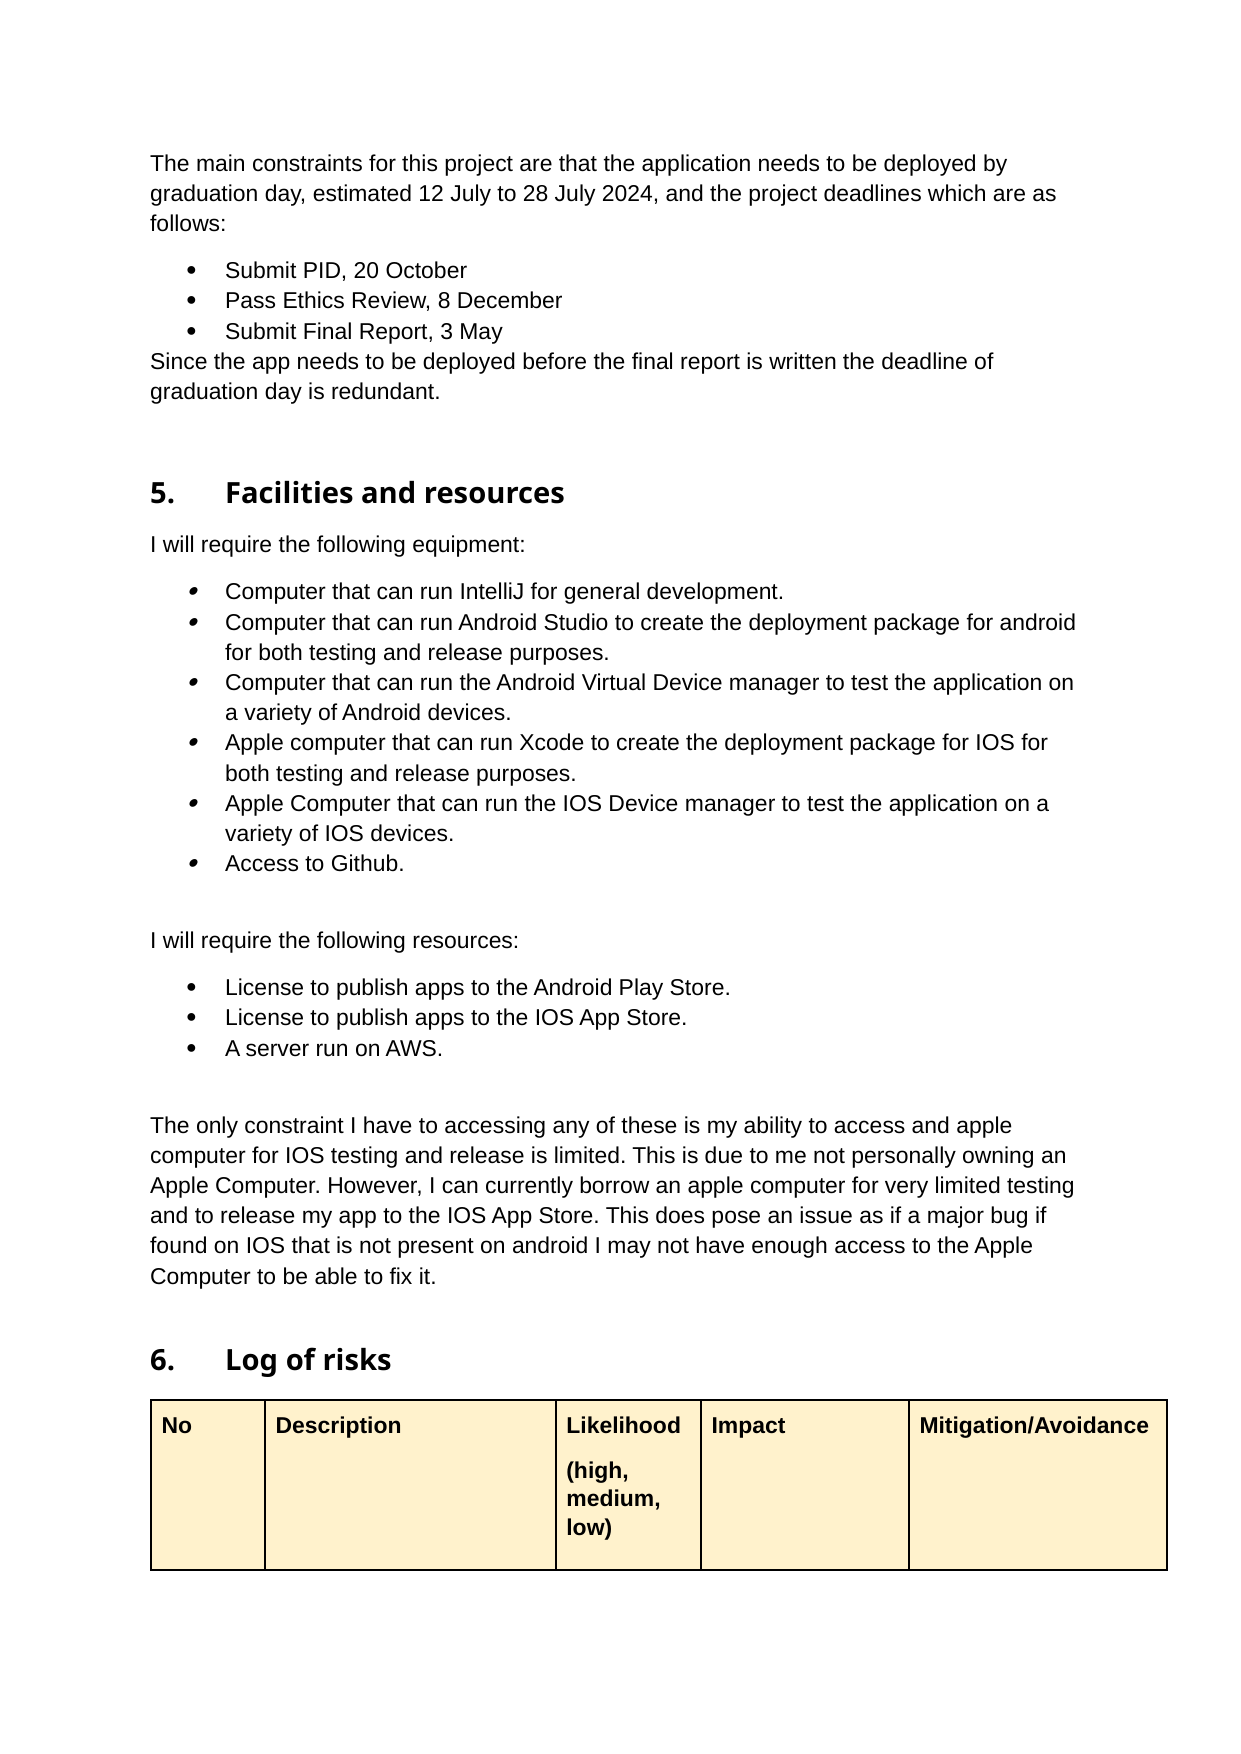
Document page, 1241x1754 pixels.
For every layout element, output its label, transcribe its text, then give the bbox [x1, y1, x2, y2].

text I will require the following equipment: [150, 531, 1090, 558]
list Computer that can run Android Studio to create the deployment package for android for both testing and release purposes. [187, 608, 1090, 665]
table_header Likelihood (high, medium, low) [557, 1401, 700, 1569]
list A server run on AWS. [187, 1034, 1090, 1061]
list Log of risks [150, 1340, 1090, 1379]
list Apple computer that can run Xcode to create the deployment package for IOS for both testing and release purposes. [187, 729, 1090, 786]
table_header Description [266, 1401, 555, 1569]
list Apple Computer that can run the IOS Device manager to test the application on a variety of IOS devices. [187, 790, 1090, 846]
list Pass Ethics Review, 8 December [187, 287, 1090, 314]
table_header Mitigation/Avoidance [910, 1401, 1166, 1569]
list License to publish apps to the IOS App Store. [187, 1004, 1090, 1031]
list Submit PID, 20 October [187, 257, 1090, 284]
list Access to Github. [187, 850, 1090, 876]
text I will require the following resources: [150, 927, 1090, 953]
list Facilities and resources [150, 472, 1090, 512]
list Submit Final Report, 3 May [187, 318, 1090, 344]
list Computer that can run the Android Virtual Device manager to test the application on a variety of Android devices. [187, 669, 1090, 725]
text Since the app needs to be deployed before the final report is written the deadline of graduation day is redundant. [150, 348, 1090, 404]
text The main constraints for this project are that the application needs to be deployed by graduation day, estimated 12 July to 28 July 2024, and the project deadlines which are as follows: [150, 150, 1090, 237]
text The only constraint I have to accessing any of these is my ability to access and apple computer for IOS testing and release is limited. This is due to me not personally owning an Apple Computer. However, I can currently borrow an apple computer for very limited testing and to release my app to the IOS App Store. This does pose an issue as if a major bug if found on IOS that is not present on android I may not have enough access to the Apple Computer to be able to fix it. [150, 1112, 1090, 1289]
list License to publish apps to the Android Play Store. [187, 974, 1090, 1000]
list Computer that can run IntelliJ for general development. [187, 578, 1090, 604]
table_header No [152, 1401, 264, 1569]
table_header Impact [702, 1401, 908, 1569]
